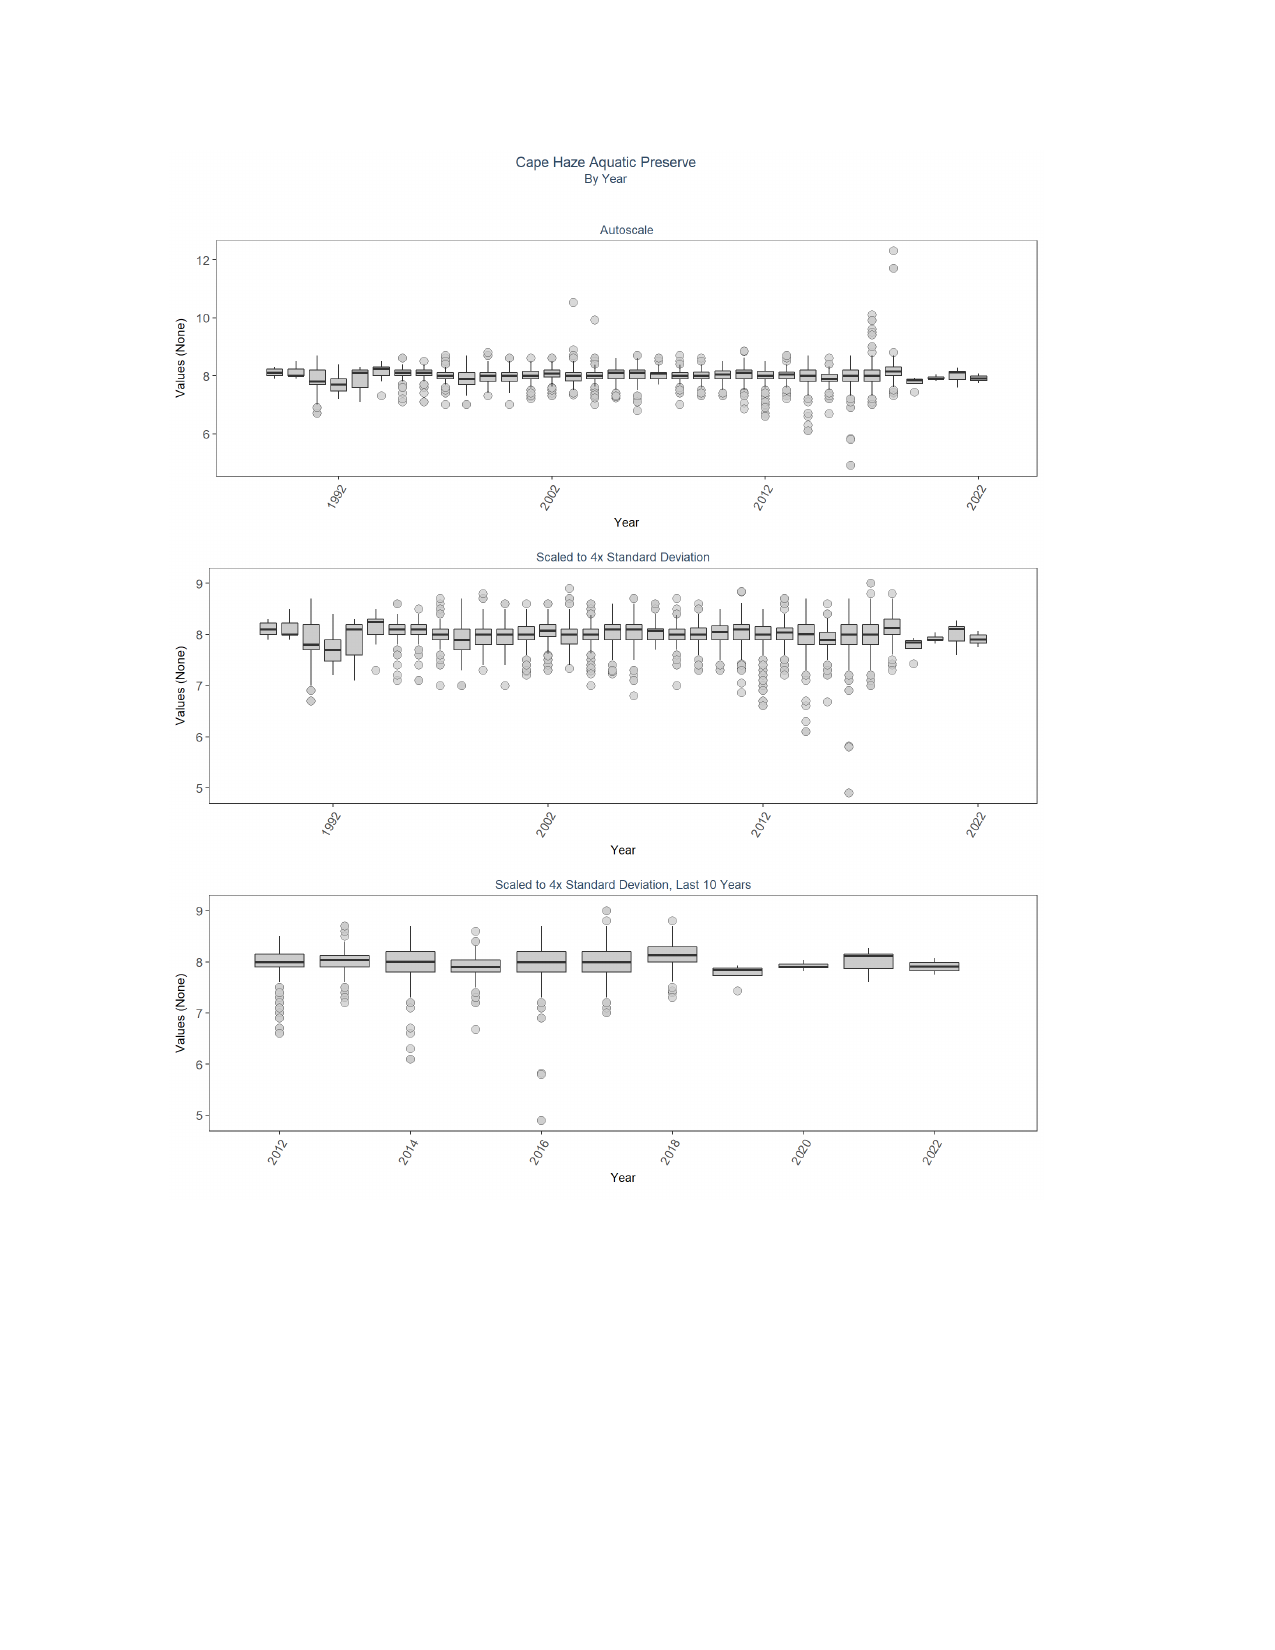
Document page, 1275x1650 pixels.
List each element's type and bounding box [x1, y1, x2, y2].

picture [168, 150, 1044, 1200]
